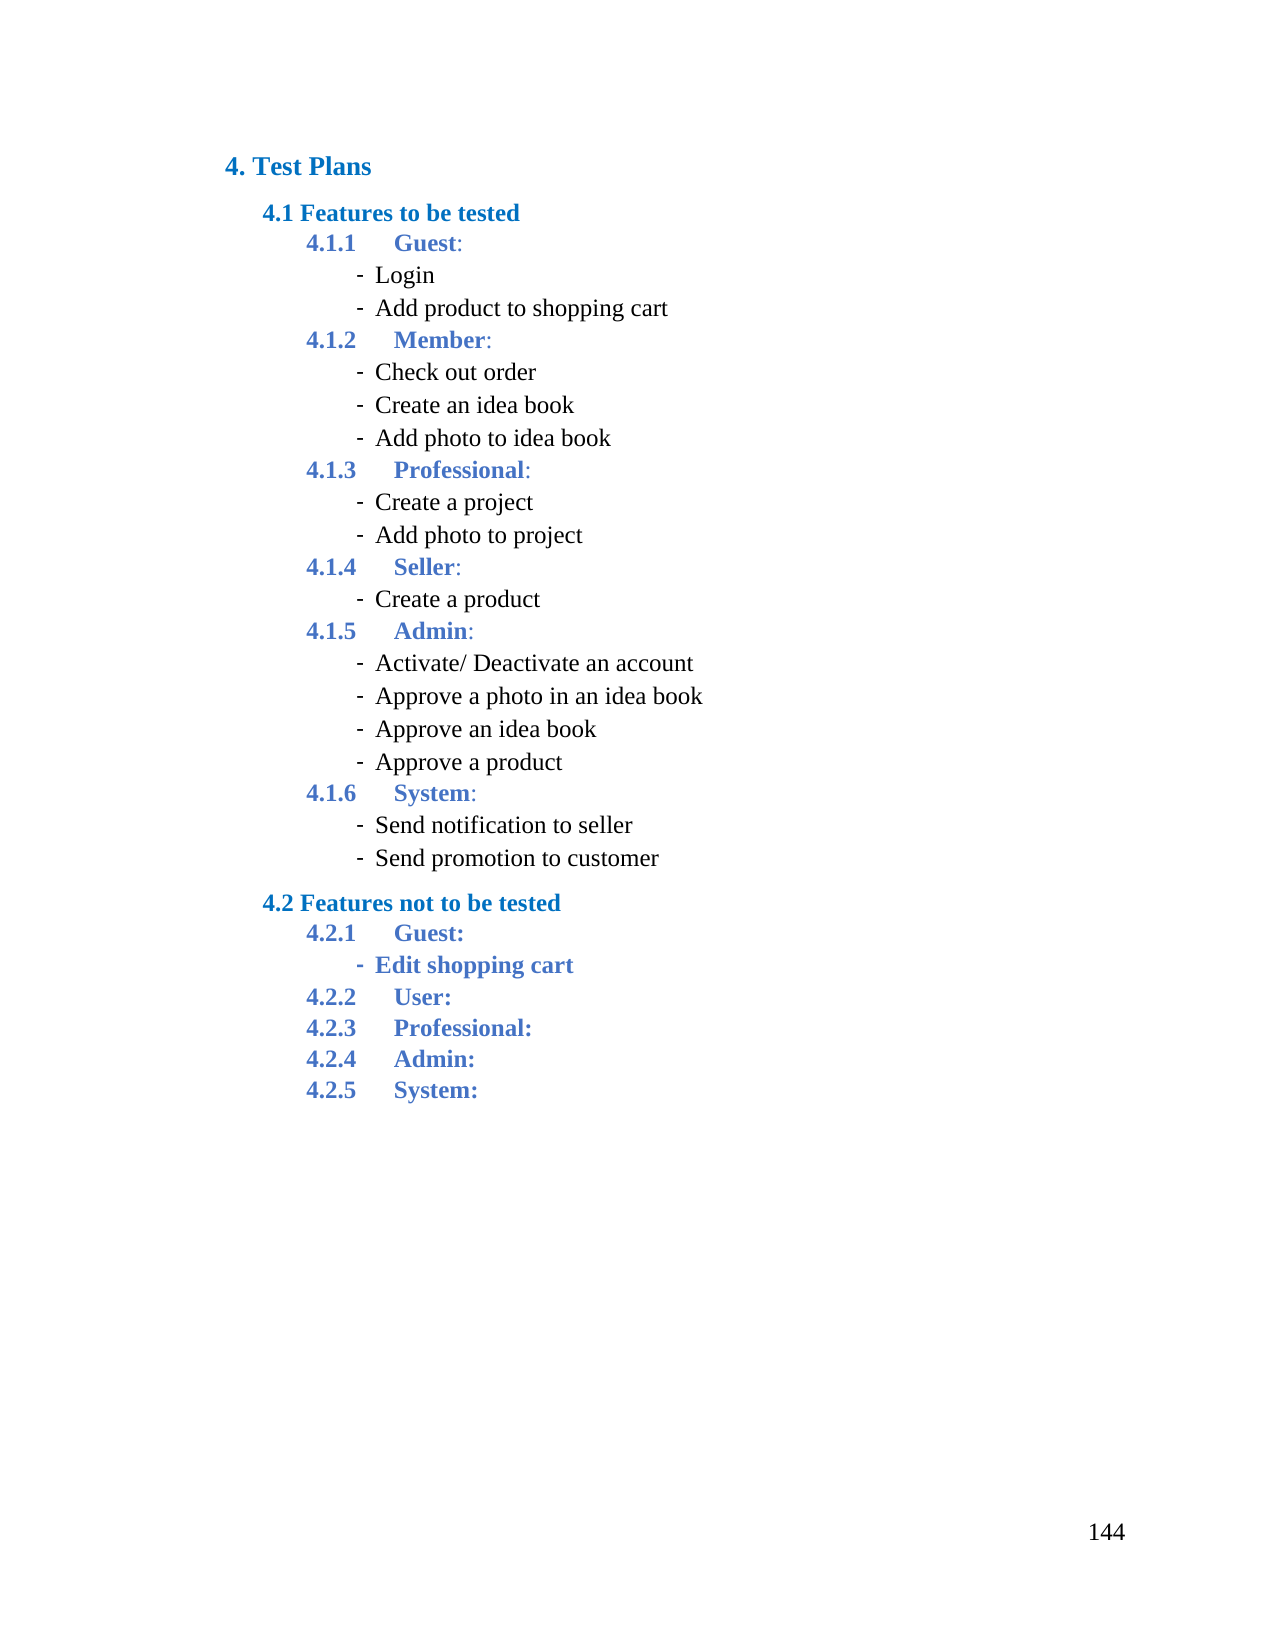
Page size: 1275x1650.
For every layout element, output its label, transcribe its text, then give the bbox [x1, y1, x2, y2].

list Send notification to seller [356, 809, 1125, 840]
list Admin: [356, 1044, 1125, 1073]
list Approve an idea book [356, 713, 1125, 743]
list System: [356, 1075, 1125, 1104]
list Guest: [356, 228, 1125, 257]
list Add photo to idea book [356, 422, 1125, 453]
list Activate/ Deactivate an account [356, 647, 1125, 677]
list Admin: [356, 616, 1125, 644]
list Check out order [356, 356, 1125, 387]
subtitle Test Plans [225, 150, 1125, 181]
list Member: [356, 325, 1125, 354]
list Add photo to project [356, 519, 1125, 549]
list Guest: [356, 918, 1125, 947]
list Add product to shopping cart [356, 292, 1125, 323]
list Approve a product [356, 746, 1125, 776]
list User: [356, 982, 1125, 1011]
list Create a product [356, 583, 1125, 613]
list Professional: [356, 455, 1125, 484]
list Professional: [356, 1013, 1125, 1042]
list Approve a photo in an idea book [356, 680, 1125, 710]
list Create a project [356, 486, 1125, 517]
list Edit shopping cart [356, 949, 1125, 979]
list Create an idea book [356, 389, 1125, 420]
list Seller: [356, 552, 1125, 581]
subtitle Features to be tested [262, 198, 1125, 227]
list Send promotion to customer [356, 842, 1125, 873]
list Login [356, 259, 1125, 290]
subtitle Features not to be tested [262, 888, 1125, 917]
list System: [356, 778, 1125, 807]
